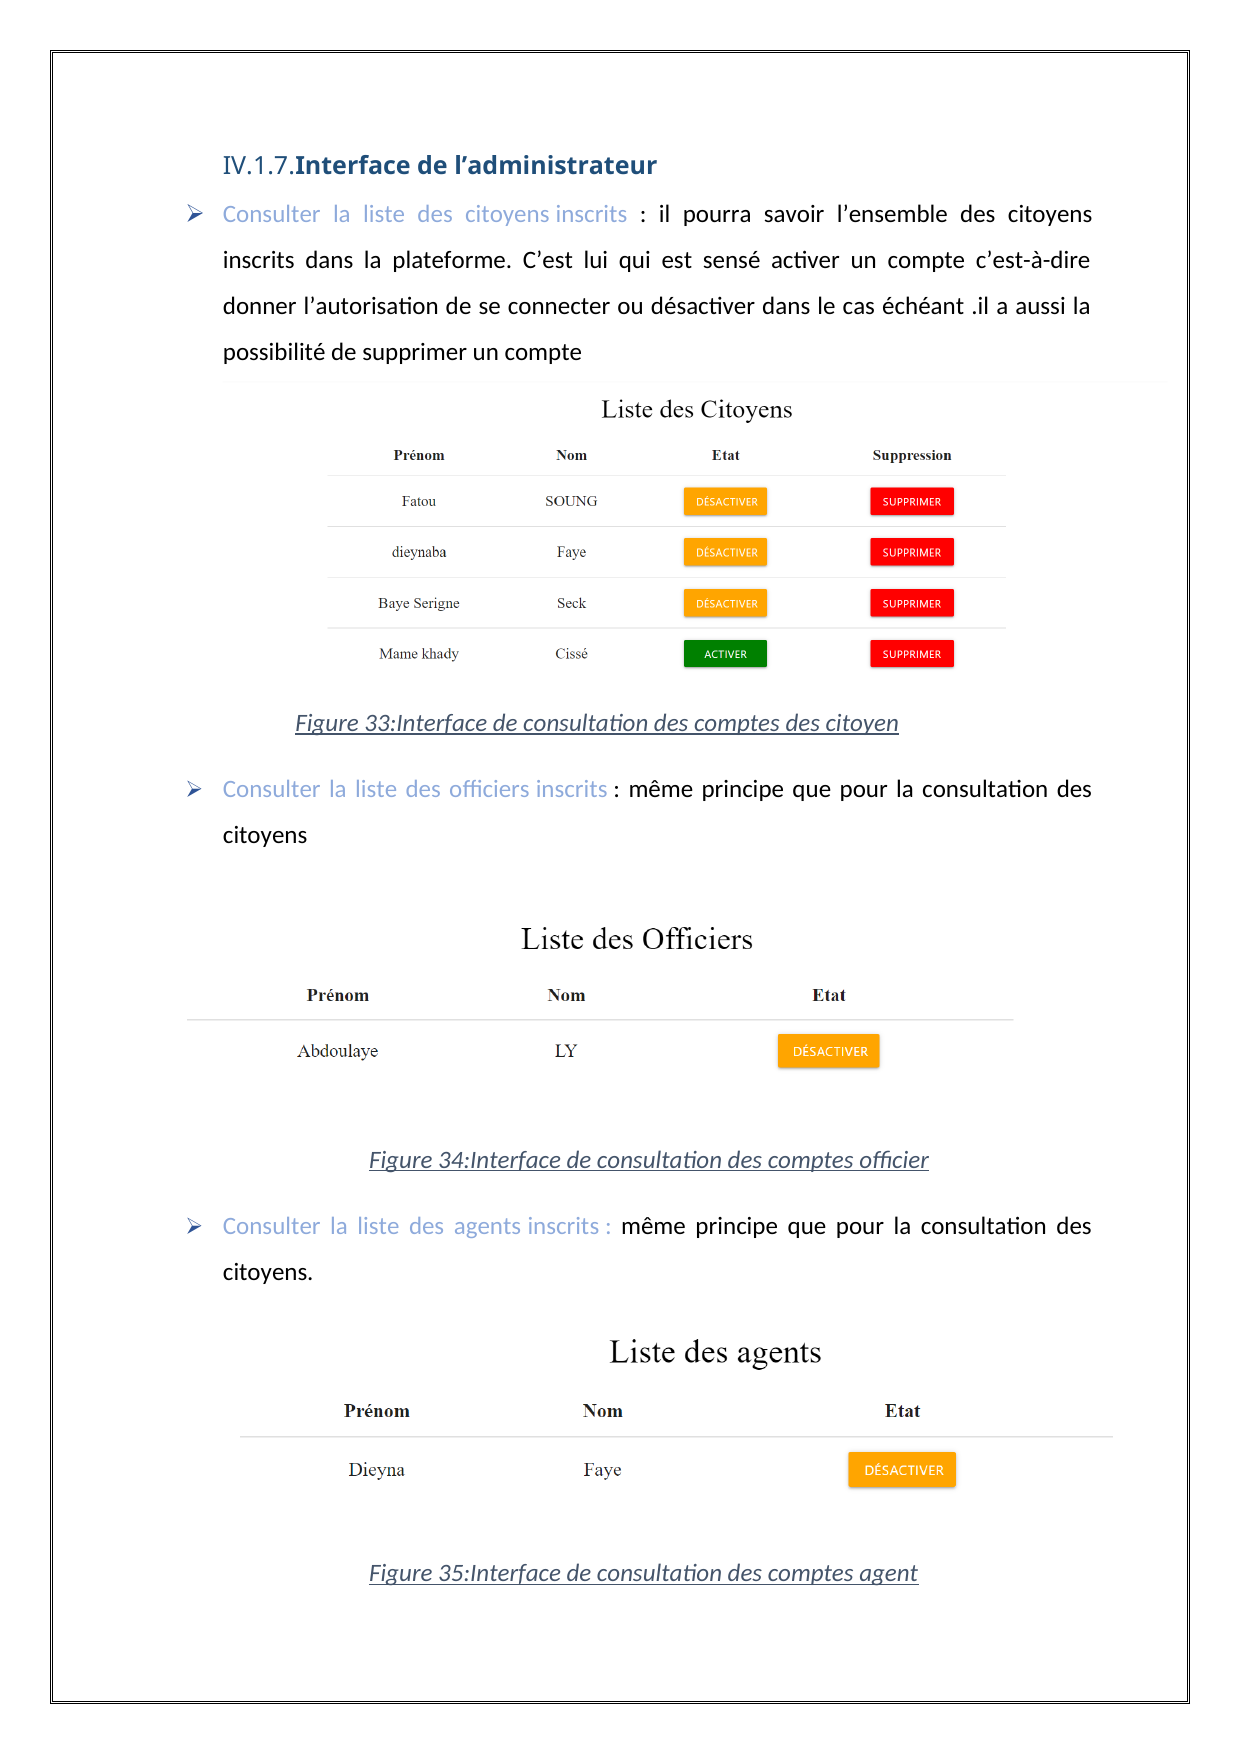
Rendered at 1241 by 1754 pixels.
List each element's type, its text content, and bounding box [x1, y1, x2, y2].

text Figure 35:Interface de consultation des comptes agent [295, 1558, 1093, 1588]
picture [222, 1301, 1168, 1527]
text Figure 34:Interface de consultation des comptes officier [295, 1144, 1093, 1174]
text Figure 33:Interface de consultation des comptes des citoyen [221, 707, 1093, 737]
list Consulter la liste des agents inscrits : même principe que pour la consultation des citoyens. [185, 1210, 1093, 1287]
list Consulter la liste des citoyens inscrits : il pourra savoir l’ensemble des citoyens inscrits dans la plateforme. C’est lui qui est sensé activer un compte c’est-à-dire donner l’autorisation de se connecter ou désactiver dans le cas échéant .il a aussi la possibilité de supprimer un compte [185, 199, 1093, 366]
picture [147, 881, 1093, 1114]
subtitle Interface de l’administrateur [223, 148, 1093, 182]
picture [222, 381, 1168, 677]
list Consulter la liste des officiers inscrits : même principe que pour la consultation des citoyens [185, 773, 1093, 850]
